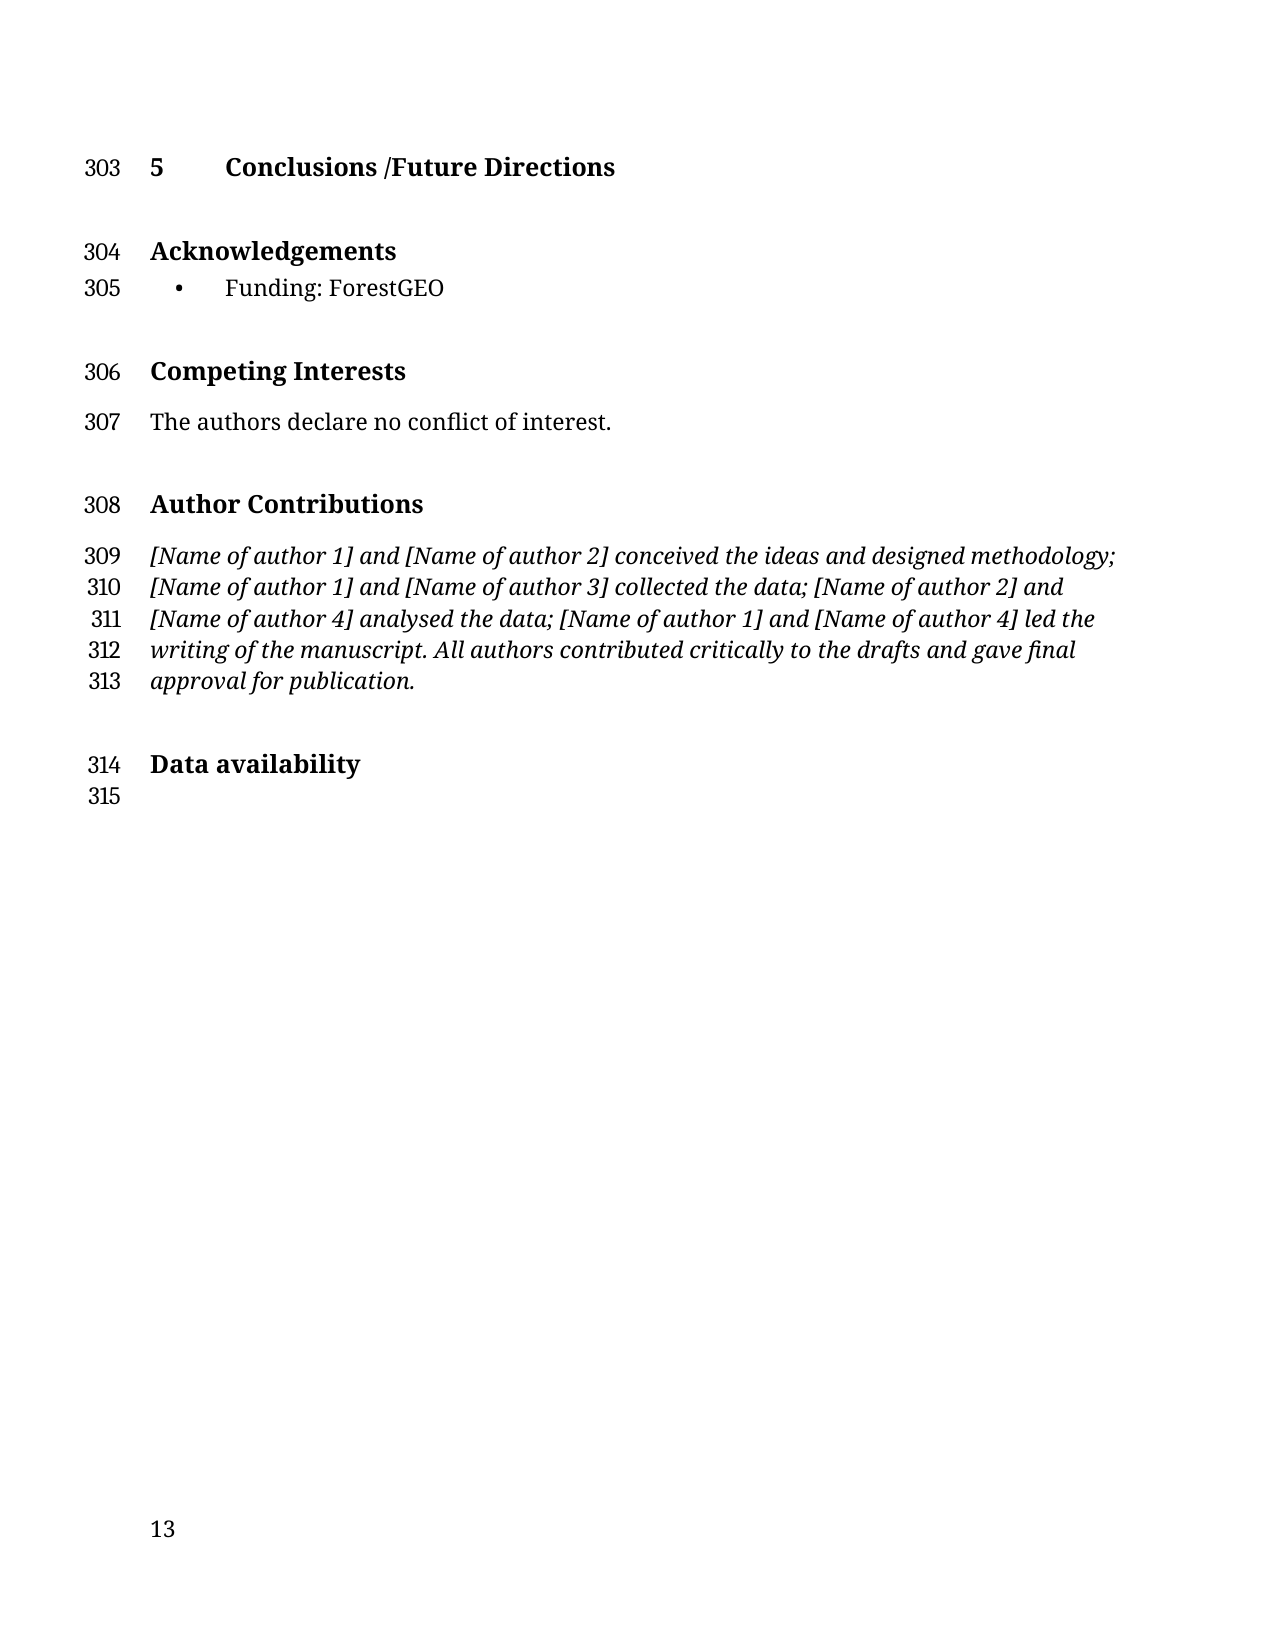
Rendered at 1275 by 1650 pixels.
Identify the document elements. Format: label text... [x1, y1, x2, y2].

subtitle Acknowledgements [150, 234, 1125, 268]
text [Name of author 1] and [Name of author 2] conceived the ideas and designed methodology; [Name of author 1] and [Name of author 3] collected the data; [Name of author 2] and [Name of author 4] analysed the data; [Name of author 1] and [Name of author 4] led the writing of the manuscript. All authors contributed critically to the drafts and gave final approval for publication. [150, 540, 1125, 696]
list Funding: ForestGEO [175, 272, 1125, 303]
subtitle Author Contributions [150, 487, 1125, 521]
subtitle Data availability [150, 746, 1125, 780]
subtitle 5 Conclusions /Future Directions [150, 150, 1125, 184]
text The authors declare no conflict of interest. [150, 406, 1125, 437]
subtitle Competing Interests [150, 353, 1125, 387]
